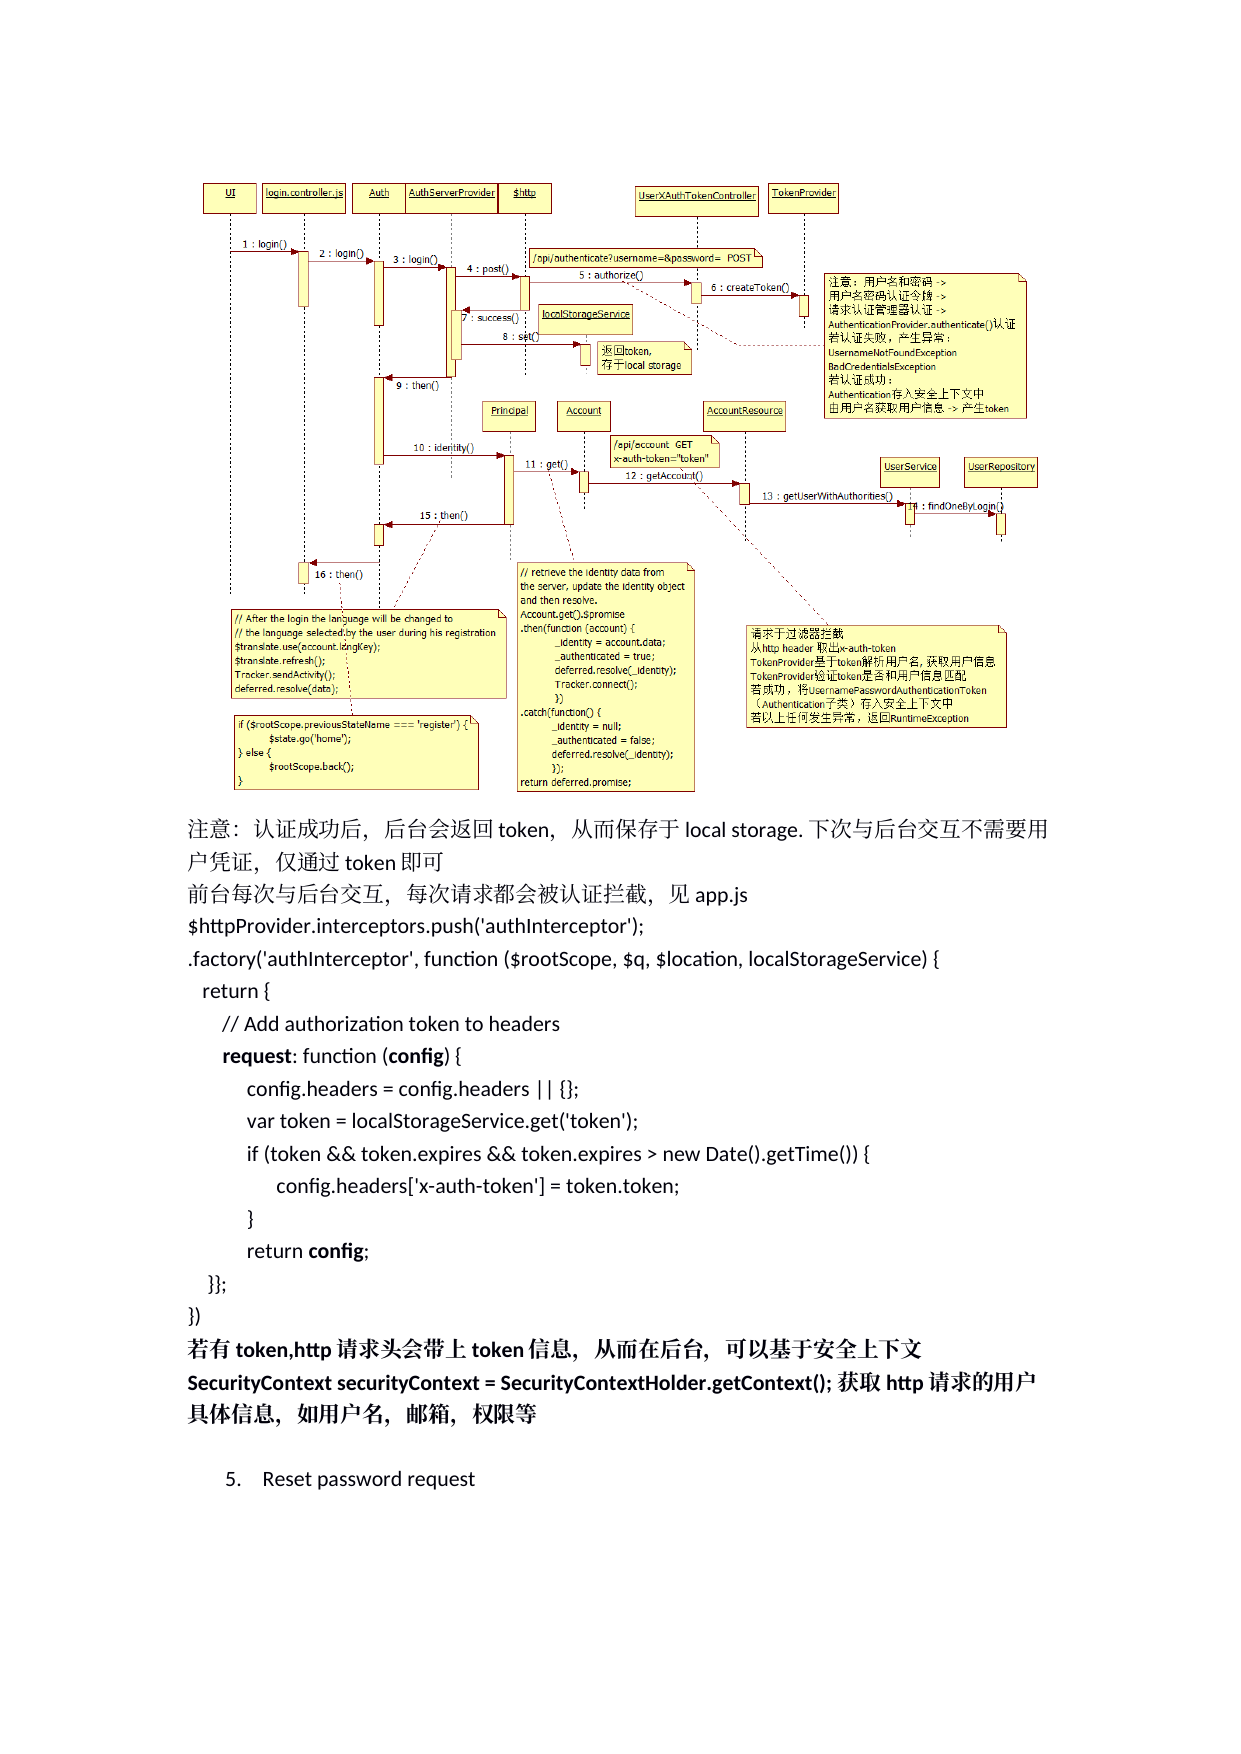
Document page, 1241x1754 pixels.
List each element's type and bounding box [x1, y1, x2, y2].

picture [187, 167, 1053, 807]
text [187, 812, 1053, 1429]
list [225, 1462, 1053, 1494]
